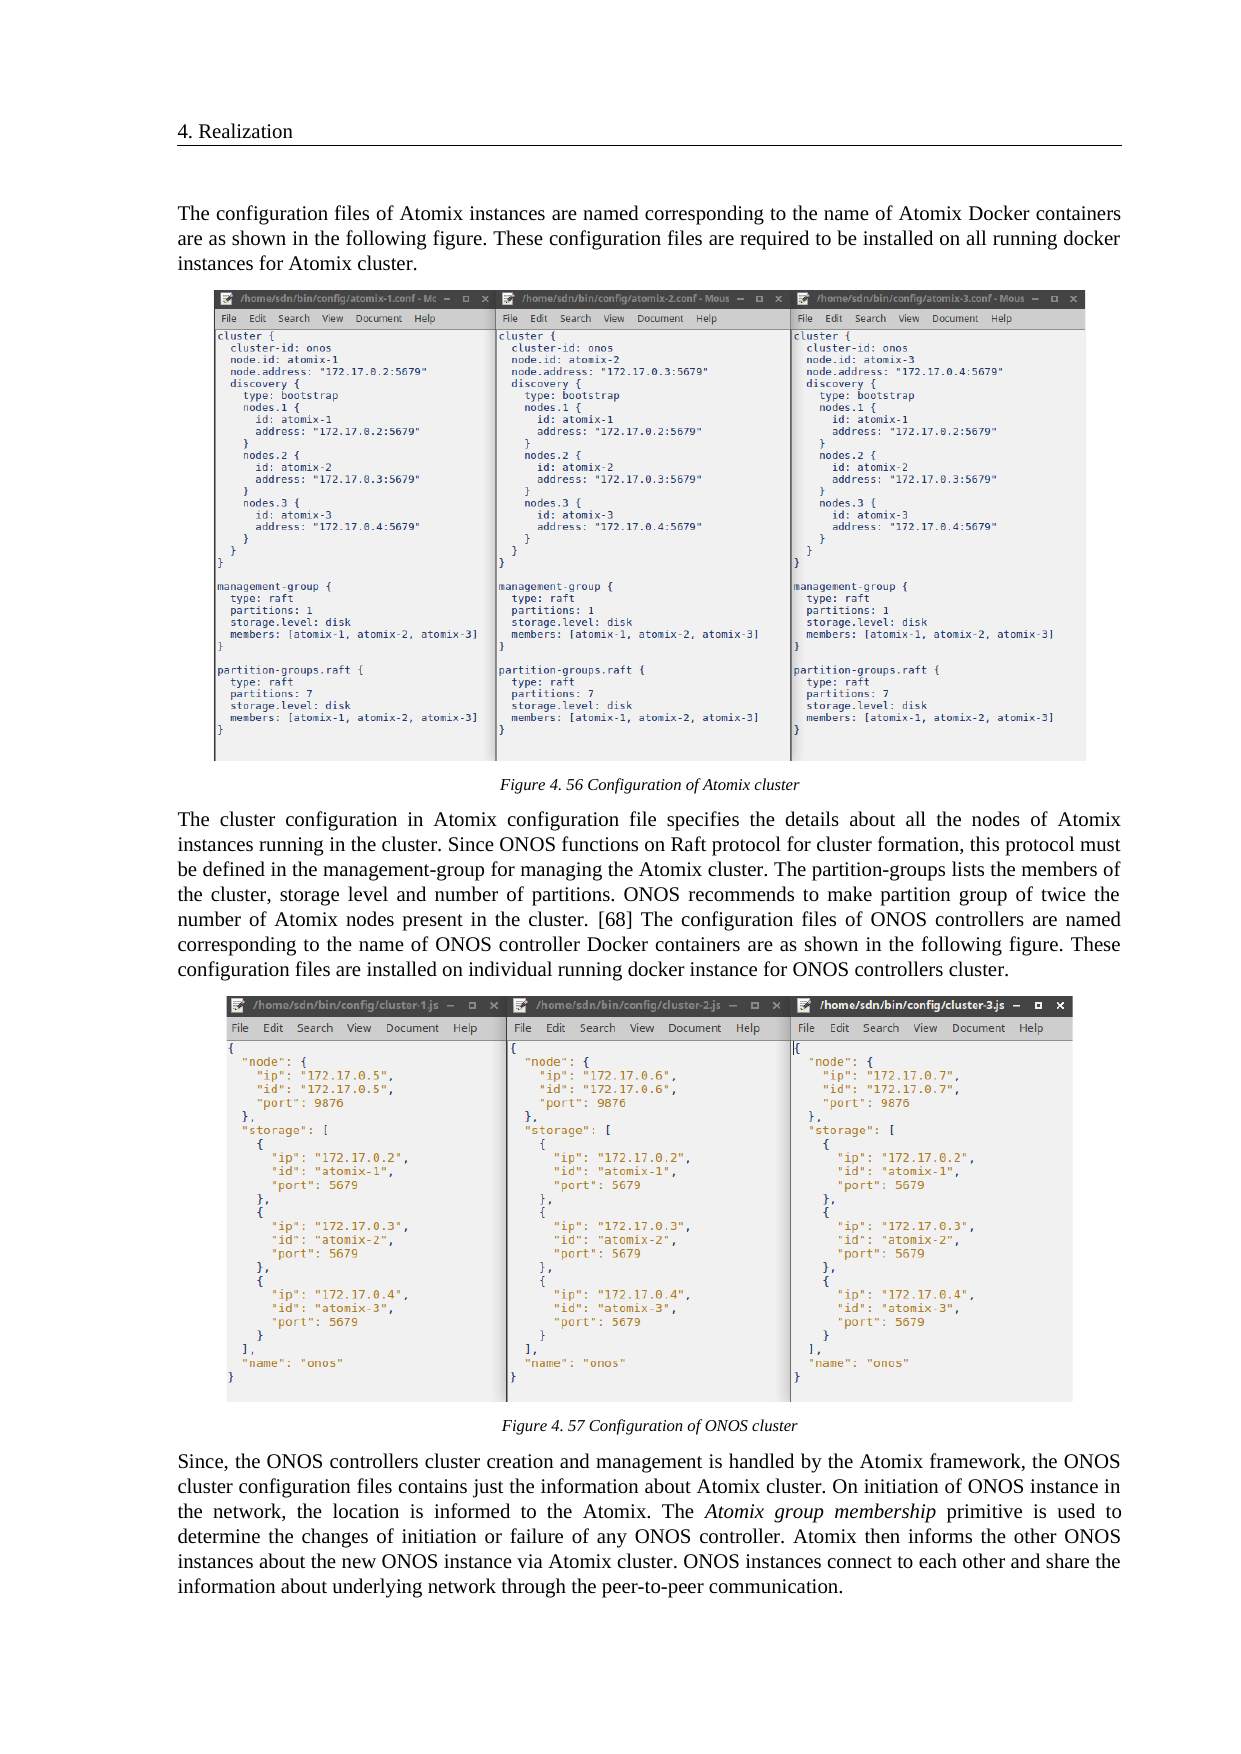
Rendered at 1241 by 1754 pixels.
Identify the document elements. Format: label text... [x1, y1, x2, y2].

text Figure 4. 57 Configuration of ONOS cluster [177, 1416, 1122, 1435]
text The configuration files of Atomix instances are named corresponding to the name of Atomix Docker containers are as shown in the following figure. These configuration files are required to be installed on all running docker instances for Atomix cluster. [177, 200, 1122, 275]
picture [226, 996, 1073, 1402]
text Since, the ONOS controllers cluster creation and management is handled by the Atomix framework, the ONOS cluster configuration files contains just the information about Atomix cluster. On initiation of ONOS instance in the network, the location is informed to the Atomix. The Atomix group membership primitive is used to determine the changes of initiation or failure of any ONOS controller. Atomix then informs the other ONOS instances about the new ONOS instance via Atomix cluster. ONOS instances connect to each other and share the information about underlying network through the peer-to-peer communication. [177, 1448, 1122, 1598]
picture [213, 290, 1086, 761]
text Figure 4. 56 Configuration of Atomix cluster [177, 775, 1122, 794]
text The cluster configuration in Atomix configuration file specifies the details about all the nodes of Atomix instances running in the cluster. Since ONOS functions on Raft protocol for cluster formation, this protocol must be defined in the management-group for managing the Atomix cluster. The partition-groups lists the members of the cluster, storage level and number of partitions. ONOS recommends to make partition group of twice the number of Atomix nodes present in the cluster. The configuration files of ONOS controllers are named corresponding to the name of ONOS controller Docker containers are as shown in the following figure. These configuration files are installed on individual running docker instance for ONOS controllers cluster. [177, 806, 1122, 981]
